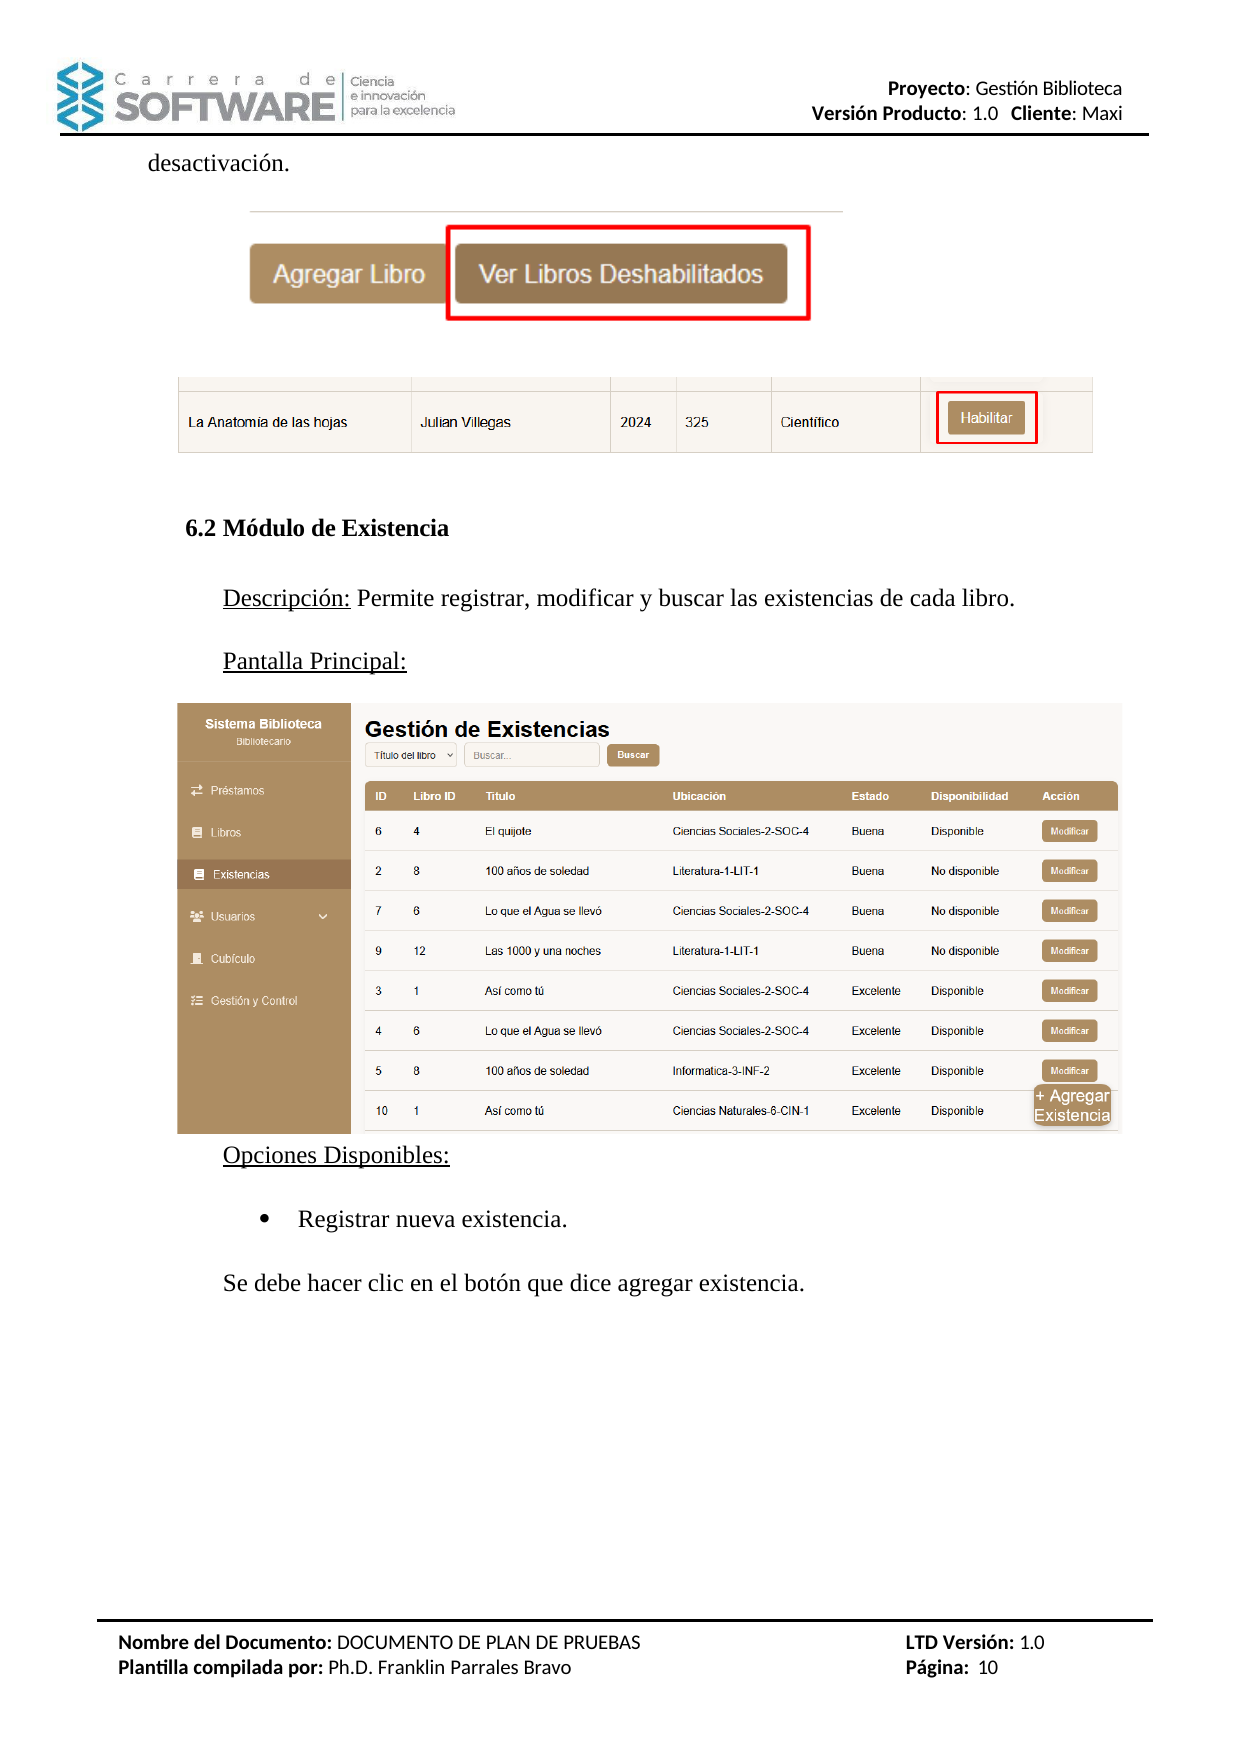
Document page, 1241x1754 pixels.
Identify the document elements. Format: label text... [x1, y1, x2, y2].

list Descripción: Permite registrar, modificar y buscar las existencias de cada libro. [148, 583, 1050, 611]
list Se debe hacer clic en el botón que dice agregar existencia. [148, 1268, 1092, 1296]
picture [162, 377, 1108, 459]
picture [222, 211, 843, 343]
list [148, 148, 1050, 176]
picture [46, 57, 456, 136]
list Opciones Disponibles: [148, 1140, 1050, 1169]
list Pantalla Principal: [148, 646, 1050, 675]
list Registrar nueva existencia. [260, 1204, 1050, 1233]
picture [177, 703, 1123, 1134]
subtitle Módulo de Existencia [185, 513, 1092, 541]
